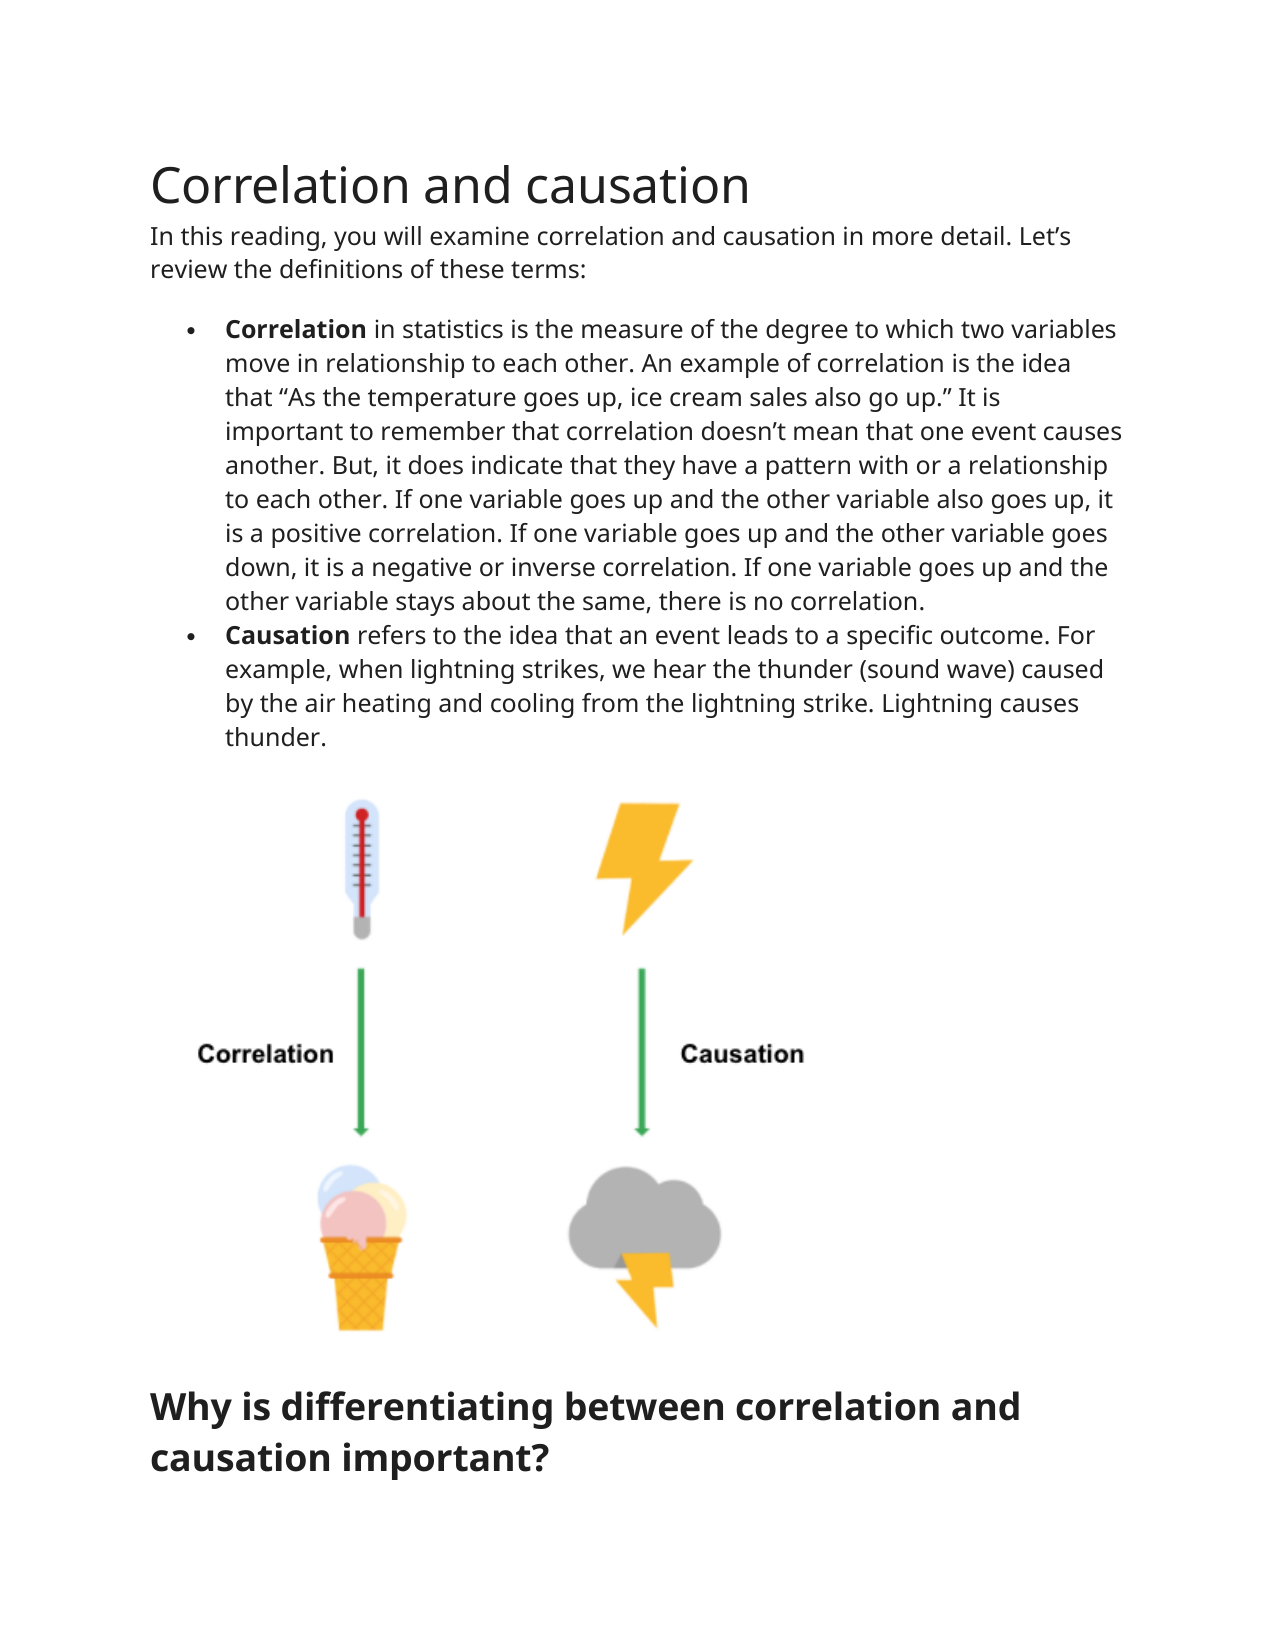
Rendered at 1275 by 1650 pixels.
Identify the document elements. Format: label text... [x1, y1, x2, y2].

text In this reading, you will examine correlation and causation in more detail. Let’s review the definitions of these terms: [150, 218, 1125, 286]
list Correlation in statistics is the measure of the degree to which two variables move in relationship to each other. An example of correlation is the idea that “As the temperature goes up, ice cream sales also go up.” It is important to remember that correlation doesn’t mean that one event causes another. But, it does indicate that they have a pattern with or a relationship to each other. If one variable goes up and the other variable also goes up, it is a positive correlation. If one variable goes up and the other variable goes down, it is a negative or inverse correlation. If one variable goes up and the other variable stays about the same, there is no correlation. [187, 311, 1125, 618]
subtitle Correlation and causation [150, 150, 1125, 218]
picture [150, 754, 837, 1362]
list Causation refers to the idea that an event leads to a specific outcome. For example, when lightning strikes, we hear the thunder (sound wave) caused by the air heating and cooling from the lightning strike. Lightning causes thunder. [187, 618, 1125, 754]
subtitle Why is differentiating between correlation and causation important? [150, 1380, 1125, 1482]
